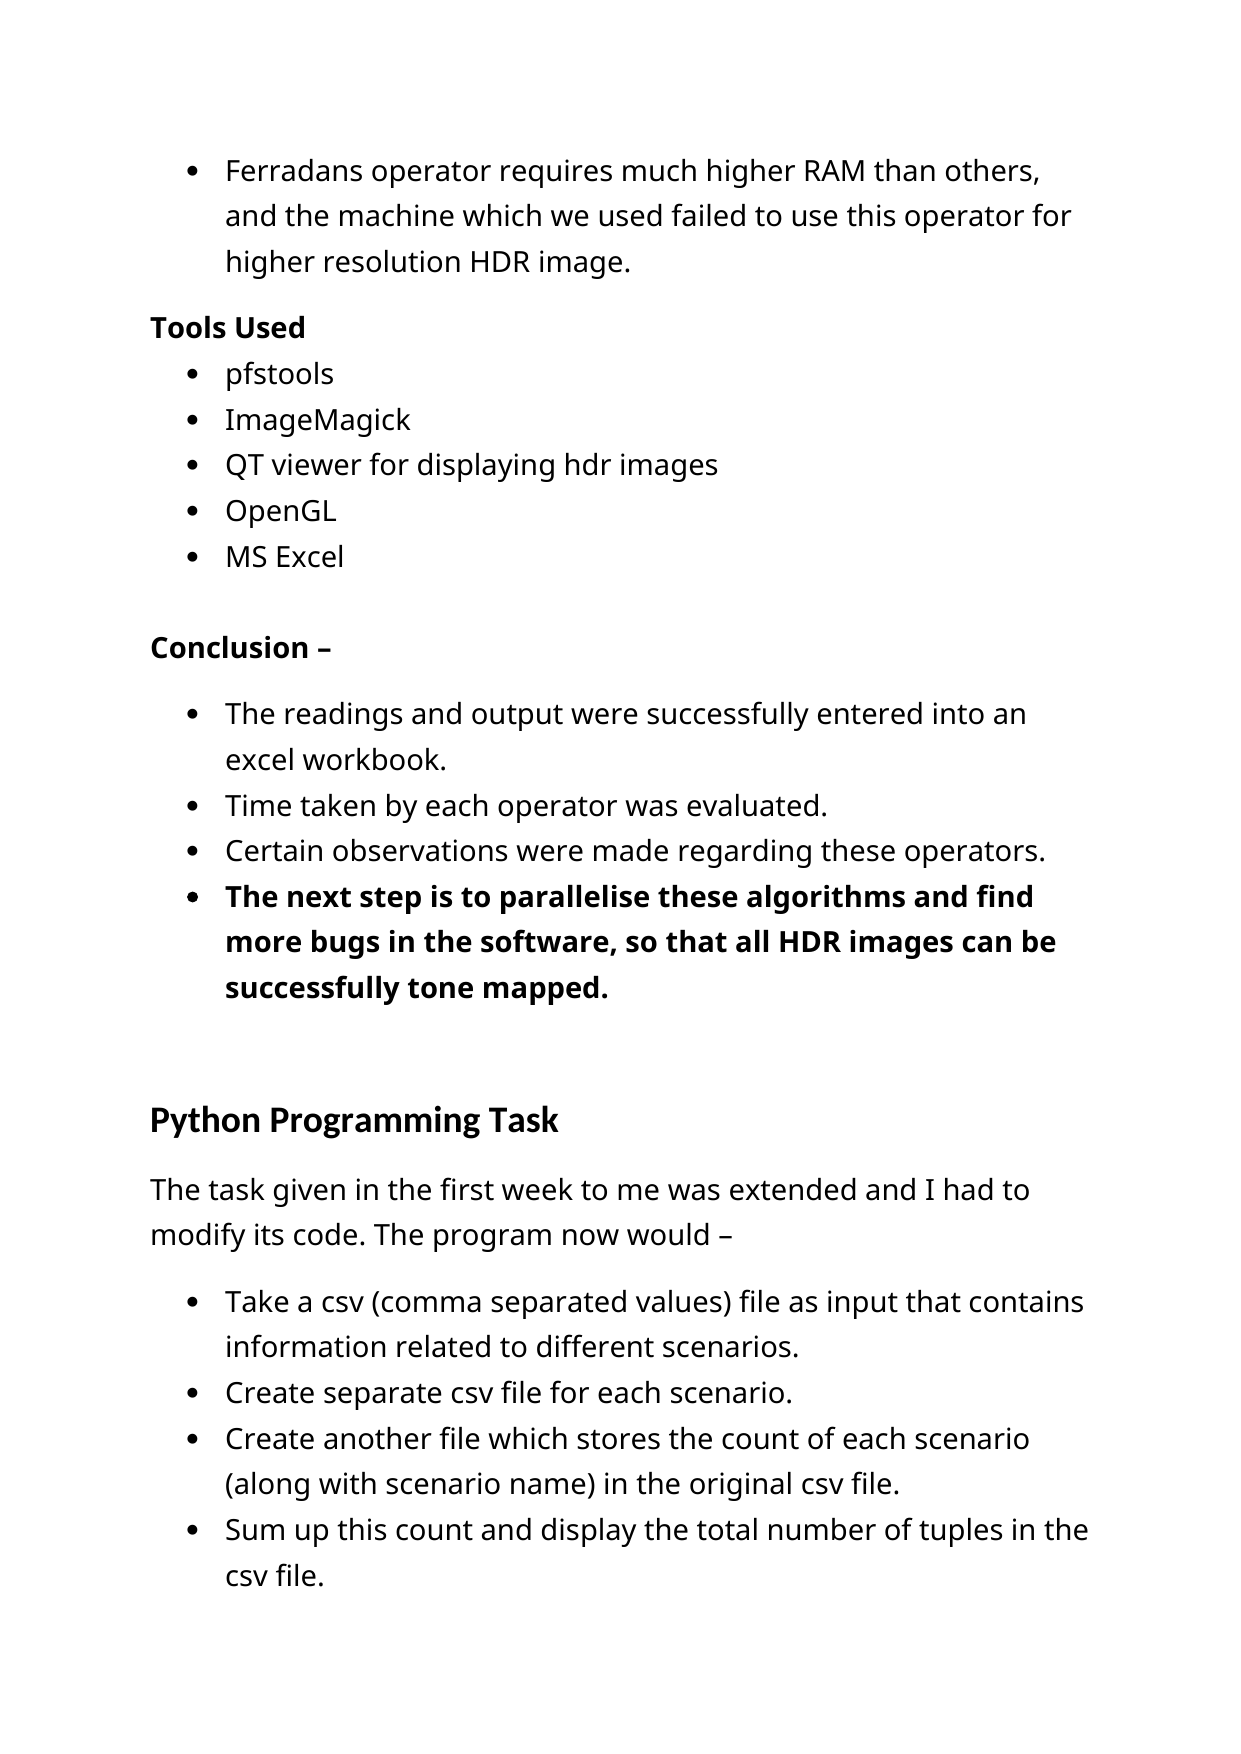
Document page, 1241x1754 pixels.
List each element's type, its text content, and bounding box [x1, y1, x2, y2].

text Tools Used [150, 308, 1090, 347]
list The readings and output were successfully entered into an excel workbook. [187, 693, 1090, 779]
list Sum up this count and display the total number of tuples in the csv file. [187, 1509, 1090, 1594]
list QT viewer for displaying hdr images [187, 444, 1090, 484]
list OpenGL [187, 490, 1090, 530]
list Time taken by each operator was evaluated. [187, 785, 1090, 824]
list Create separate csv file for each scenario. [187, 1372, 1090, 1412]
list Create another file which stores the count of each scenario (along with scenario name) in the original csv file. [187, 1418, 1090, 1503]
list Take a csv (comma separated values) file as input that contains information related to different scenarios. [187, 1281, 1090, 1366]
text The task given in the first week to me was extended and I had to modify its code. The program now would – [150, 1169, 1090, 1254]
list The next step is to parallelise these algorithms and find more bugs in the software, so that all HDR images can be successfully tone mapped. [187, 876, 1090, 1007]
text Python Programming Task [150, 1096, 1090, 1141]
text Conclusion – [150, 627, 1090, 667]
list ImageMagick [187, 399, 1090, 439]
list pfstools [187, 353, 1090, 393]
list Certain observations were made regarding these operators. [187, 830, 1090, 870]
list Ferradans operator requires much higher RAM than others, and the machine which we used failed to use this operator for higher resolution HDR image. [187, 150, 1090, 281]
list MS Excel [187, 536, 1090, 576]
